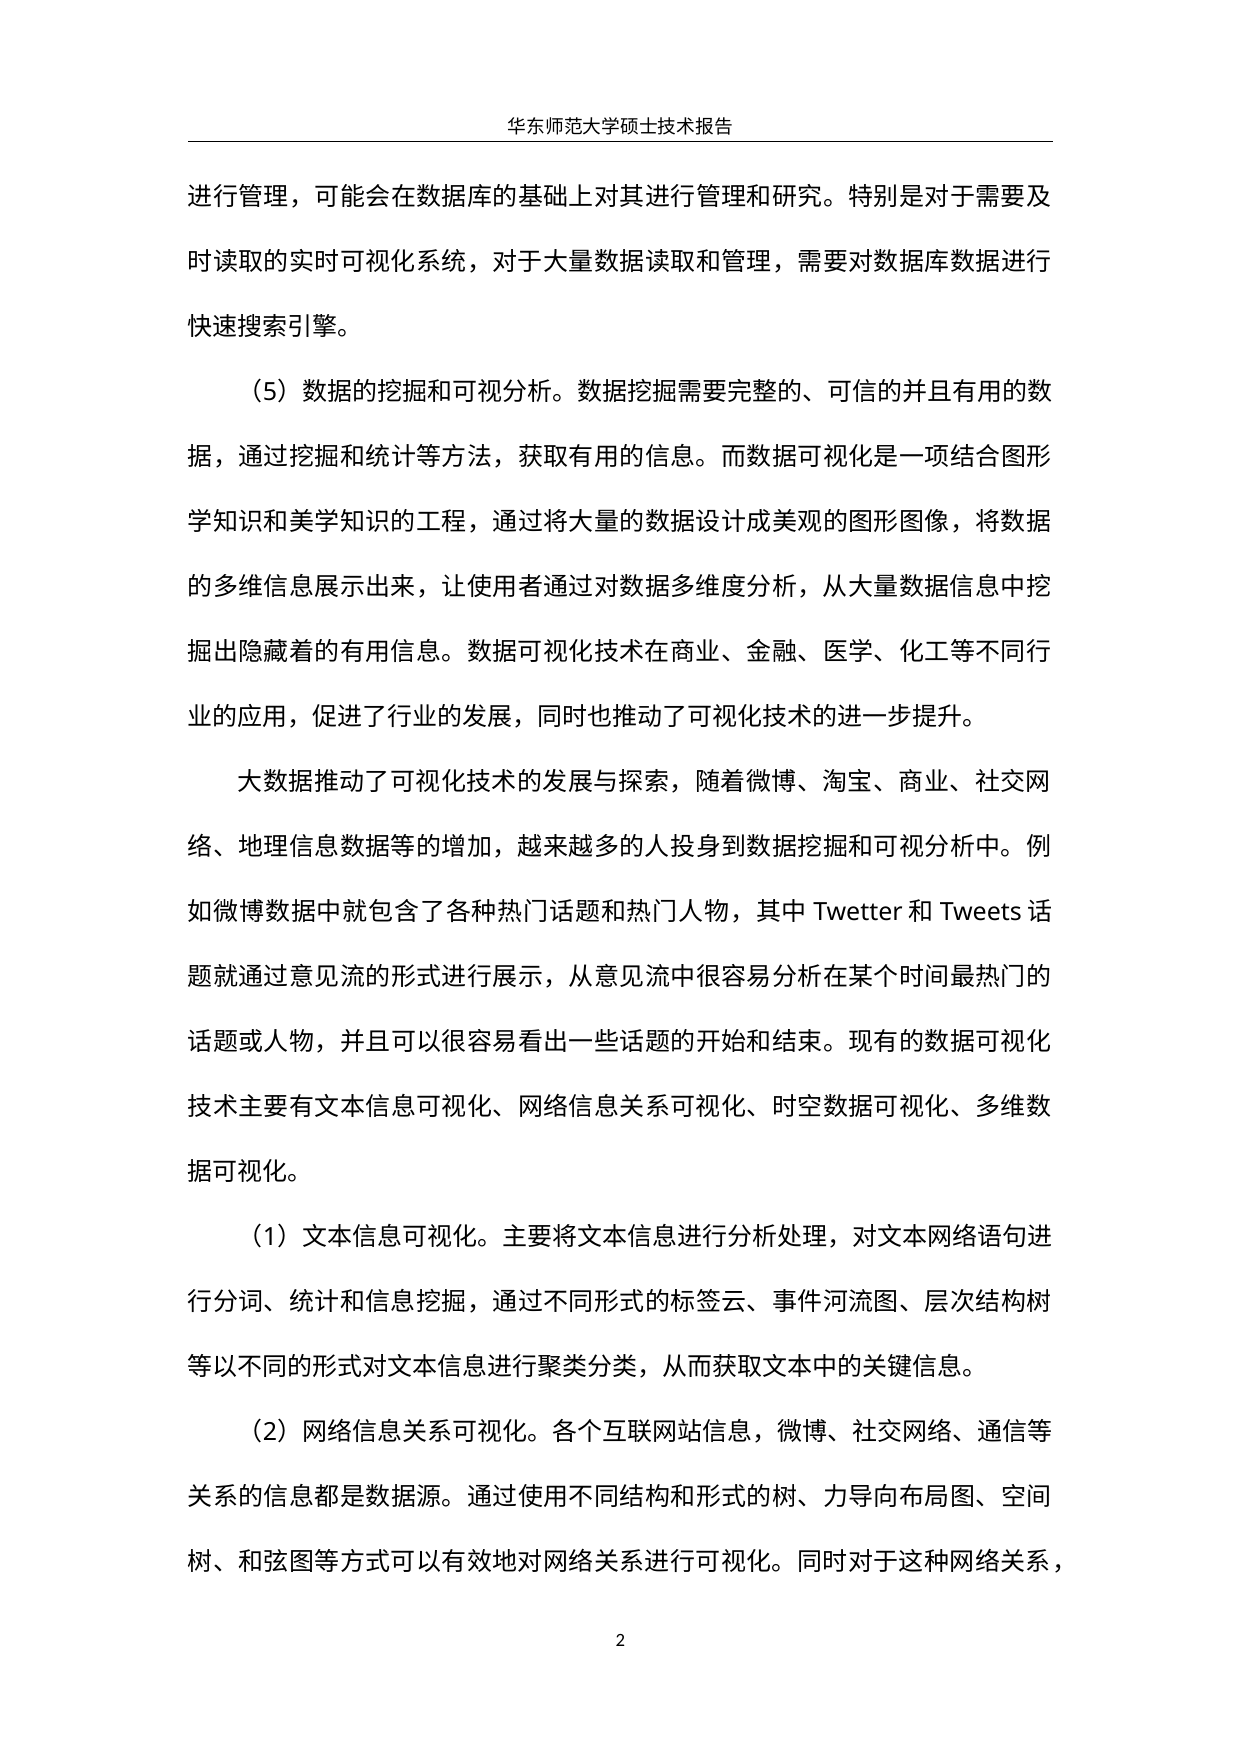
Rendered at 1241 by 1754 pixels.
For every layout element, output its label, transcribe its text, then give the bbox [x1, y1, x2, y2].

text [187, 162, 1053, 357]
text 大数据推动了可视化技术的发展与探索，随着微博、淘宝、商业、社交网络、地理信息数据等的增加，越来越多的人投身到数据挖掘和可视分析中。例如微博数据中就包含了各种热门话题和热门人物，其中Twetter和Tweets话题就通过意见流的形式进行展示，从意见流中很容易分析在某个时间最热门的话题或人物，并且可以很容易看出一些话题的开始和结束。现有的数据可视化技术主要有文本信息可视化、网络信息关系可视化、时空数据可视化、多维数据可视化。 [187, 747, 1053, 1202]
text （1）文本信息可视化。主要将文本信息进行分析处理，对文本网络语句进行分词、统计和信息挖掘，通过不同形式的标签云、事件河流图、层次结构树等以不同的形式对文本信息进行聚类分类，从而获取文本中的关键信息。 [187, 1202, 1053, 1397]
text （5）数据的挖掘和可视分析。数据挖掘需要完整的、可信的并且有用的数据，通过挖掘和统计等方法，获取有用的信息。而数据可视化是一项结合图形学知识和美学知识的工程，通过将大量的数据设计成美观的图形图像，将数据的多维信息展示出来，让使用者通过对数据多维度分析，从大量数据信息中挖掘出隐藏着的有用信息。数据可视化技术在商业、金融、医学、化工等不同行业的应用，促进了行业的发展，同时也推动了可视化技术的进一步提升。 [187, 357, 1053, 747]
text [187, 1397, 1053, 1592]
